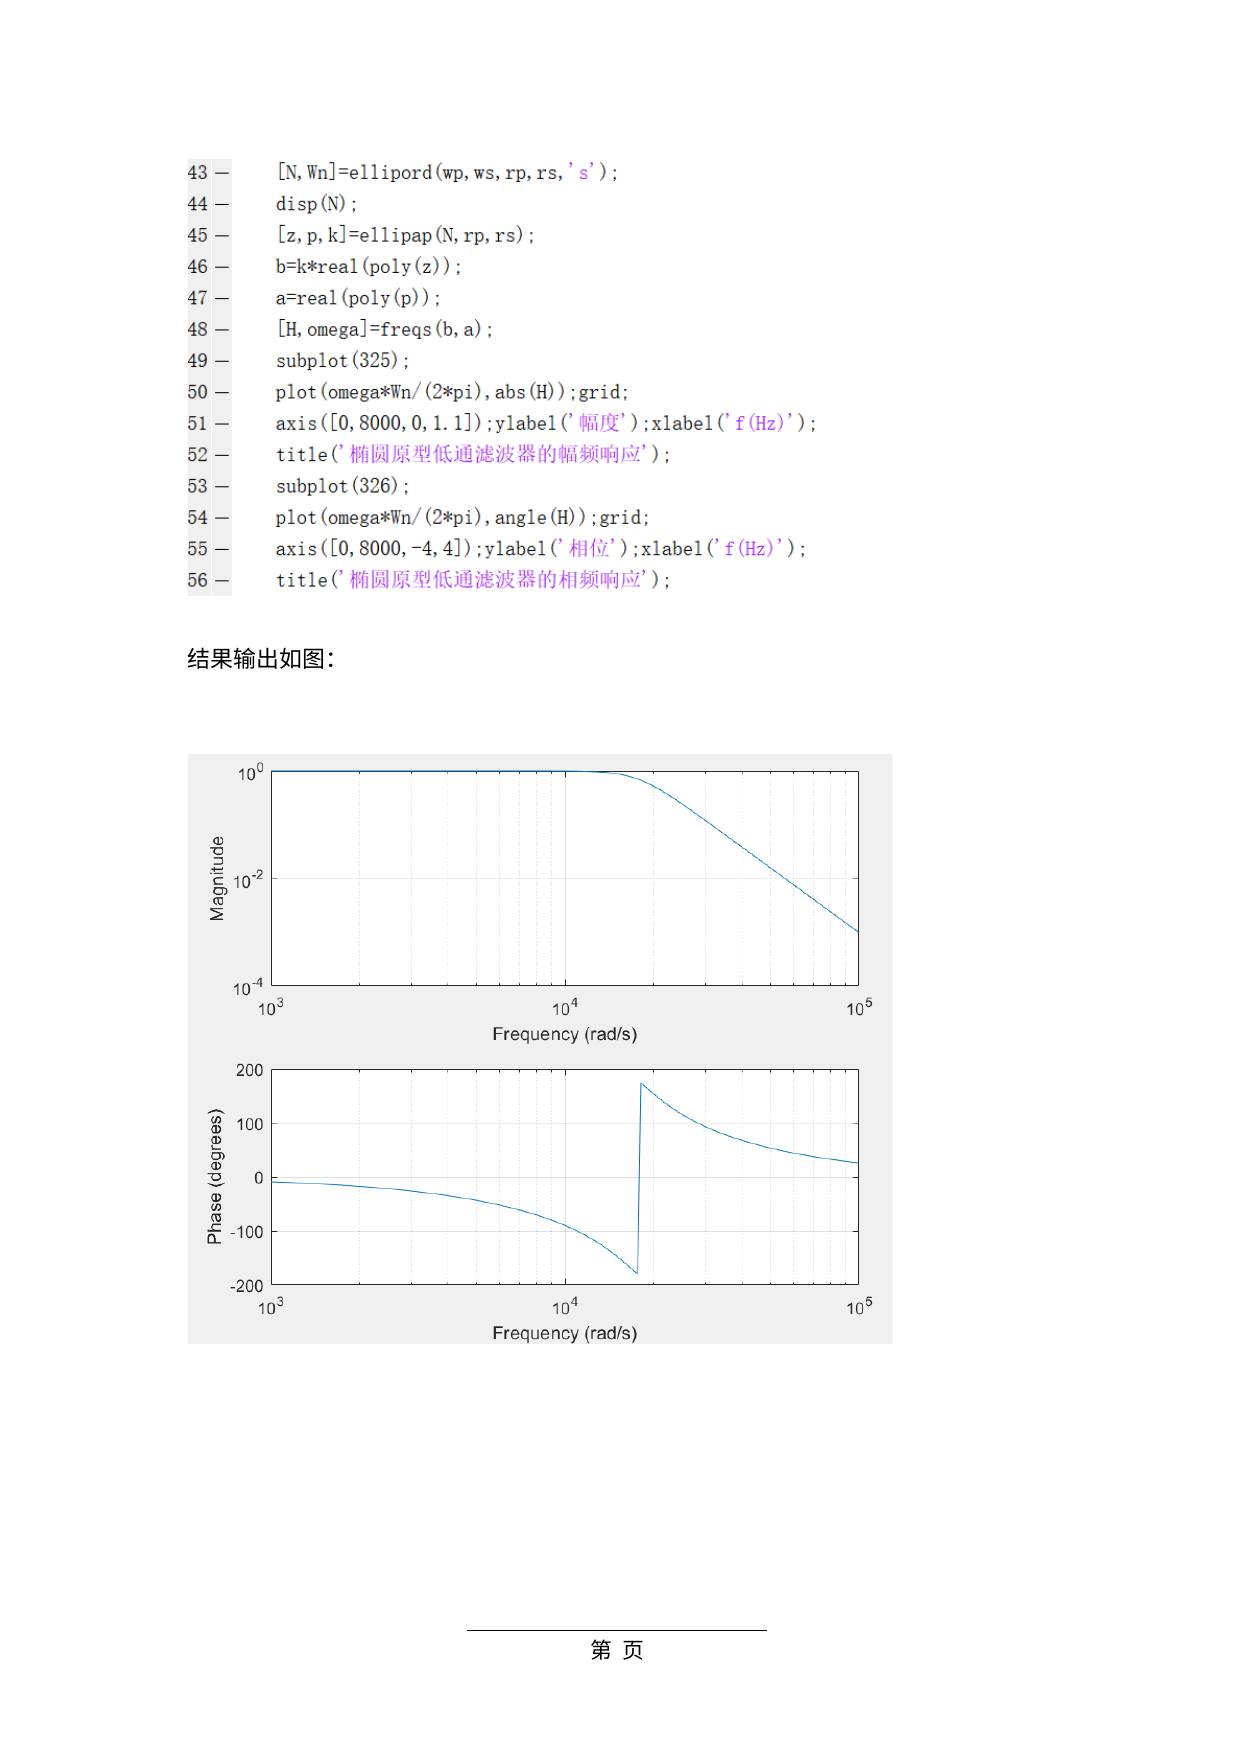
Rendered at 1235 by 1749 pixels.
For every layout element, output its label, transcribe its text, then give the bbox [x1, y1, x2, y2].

list 结果输出如图： [187, 625, 1047, 690]
picture [187, 159, 905, 596]
picture [187, 754, 893, 1344]
